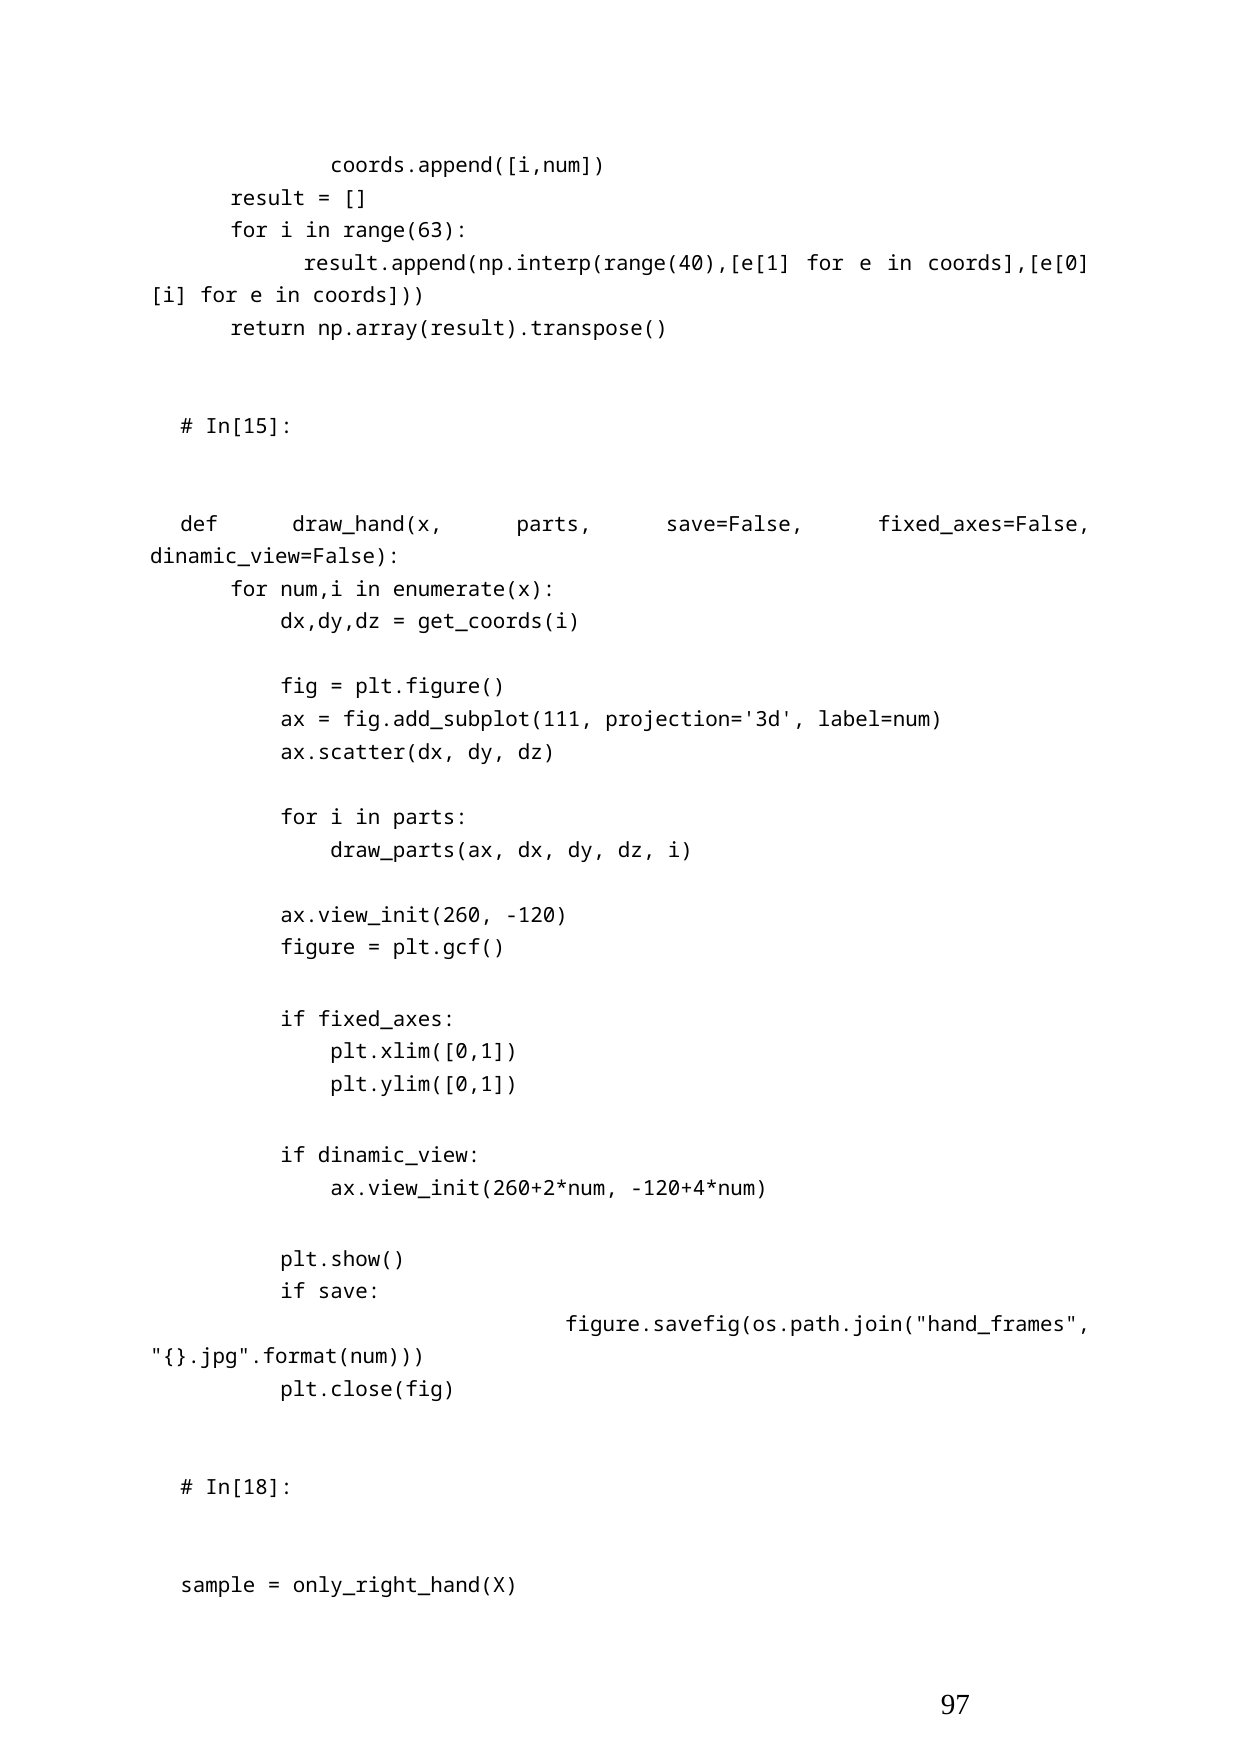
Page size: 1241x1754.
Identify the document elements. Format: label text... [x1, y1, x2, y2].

text result = [] [150, 183, 1090, 211]
text return np.array(result).transpose() [150, 313, 1090, 341]
text figure.savefig(os.path.join("hand_frames", "{}.jpg".format(num))) [150, 1309, 1090, 1370]
text coords.append([i,num]) [150, 150, 1090, 178]
text fig = plt.figure() [150, 672, 1090, 700]
text dx,dy,dz = get_coords(i) [150, 606, 1090, 635]
text draw_parts(ax, dx, dy, dz, i) [150, 835, 1090, 863]
text result.append(np.interp(range(40),[e[1] for e in coords],[e[0][i] for e in coords])) [150, 248, 1090, 309]
text ax.scatter(dx, dy, dz) [150, 737, 1090, 765]
text plt.xlim([0,1]) [150, 1036, 1090, 1065]
text if dinamic_view: [150, 1140, 1090, 1168]
text ax.view_init(260+2*num, -120+4*num) [150, 1173, 1090, 1201]
text for num,i in enumerate(x): [150, 574, 1090, 602]
text figure = plt.gcf() [150, 932, 1090, 961]
text for i in parts: [150, 802, 1090, 831]
text ax = fig.add_subplot(111, projection='3d', label=num) [150, 704, 1090, 733]
text plt.show() [150, 1244, 1090, 1272]
text plt.close(fig) [150, 1374, 1090, 1403]
text sample = only_right_hand(X) [150, 1570, 1090, 1598]
text if save: [150, 1276, 1090, 1305]
text # In[18]: [150, 1472, 1090, 1500]
text plt.ylim([0,1]) [150, 1069, 1090, 1097]
text for i in range(63): [150, 215, 1090, 244]
text if fixed_axes: [150, 1004, 1090, 1032]
text ax.view_init(260, -120) [150, 900, 1090, 928]
text def draw_hand(x, parts, save=False, fixed_axes=False, dinamic_view=False): [150, 509, 1090, 570]
text # In[15]: [150, 411, 1090, 439]
